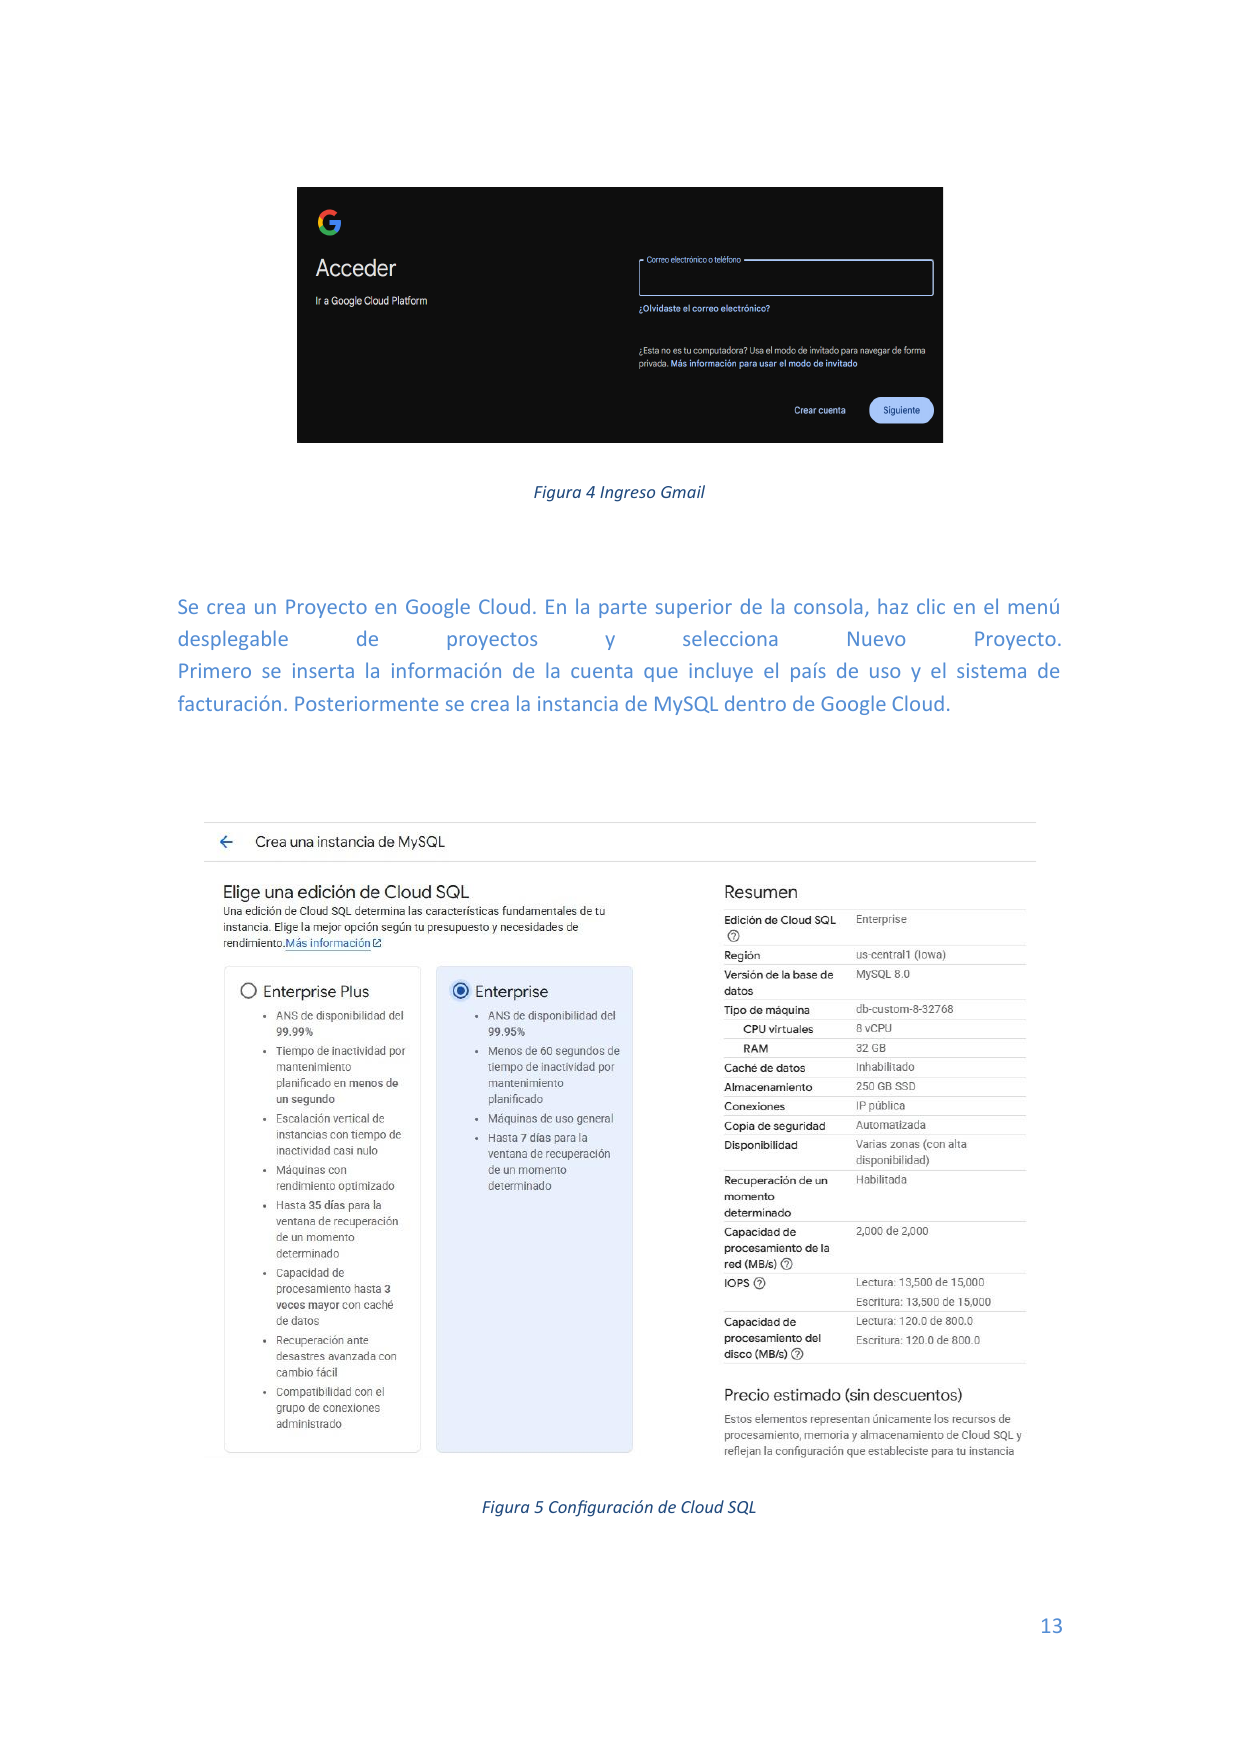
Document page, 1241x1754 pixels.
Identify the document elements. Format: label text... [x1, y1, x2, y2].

picture [204, 820, 1037, 1458]
text Se crea un Proyecto en Google Cloud. En la parte superior de la consola, haz clic en el menú desplegable de proyectos y selecciona Nuevo Proyecto. Primero se inserta la información de la cuenta que incluye el país de uso y el sistema de facturación. Posteriormente se crea la instancia de MySQL dentro de Google Cloud. [177, 592, 1063, 717]
text Figura 4 Ingreso Gmail [177, 480, 1063, 503]
text Figura 5 Configuración de Cloud SQL [177, 1495, 1063, 1518]
picture [297, 187, 944, 443]
